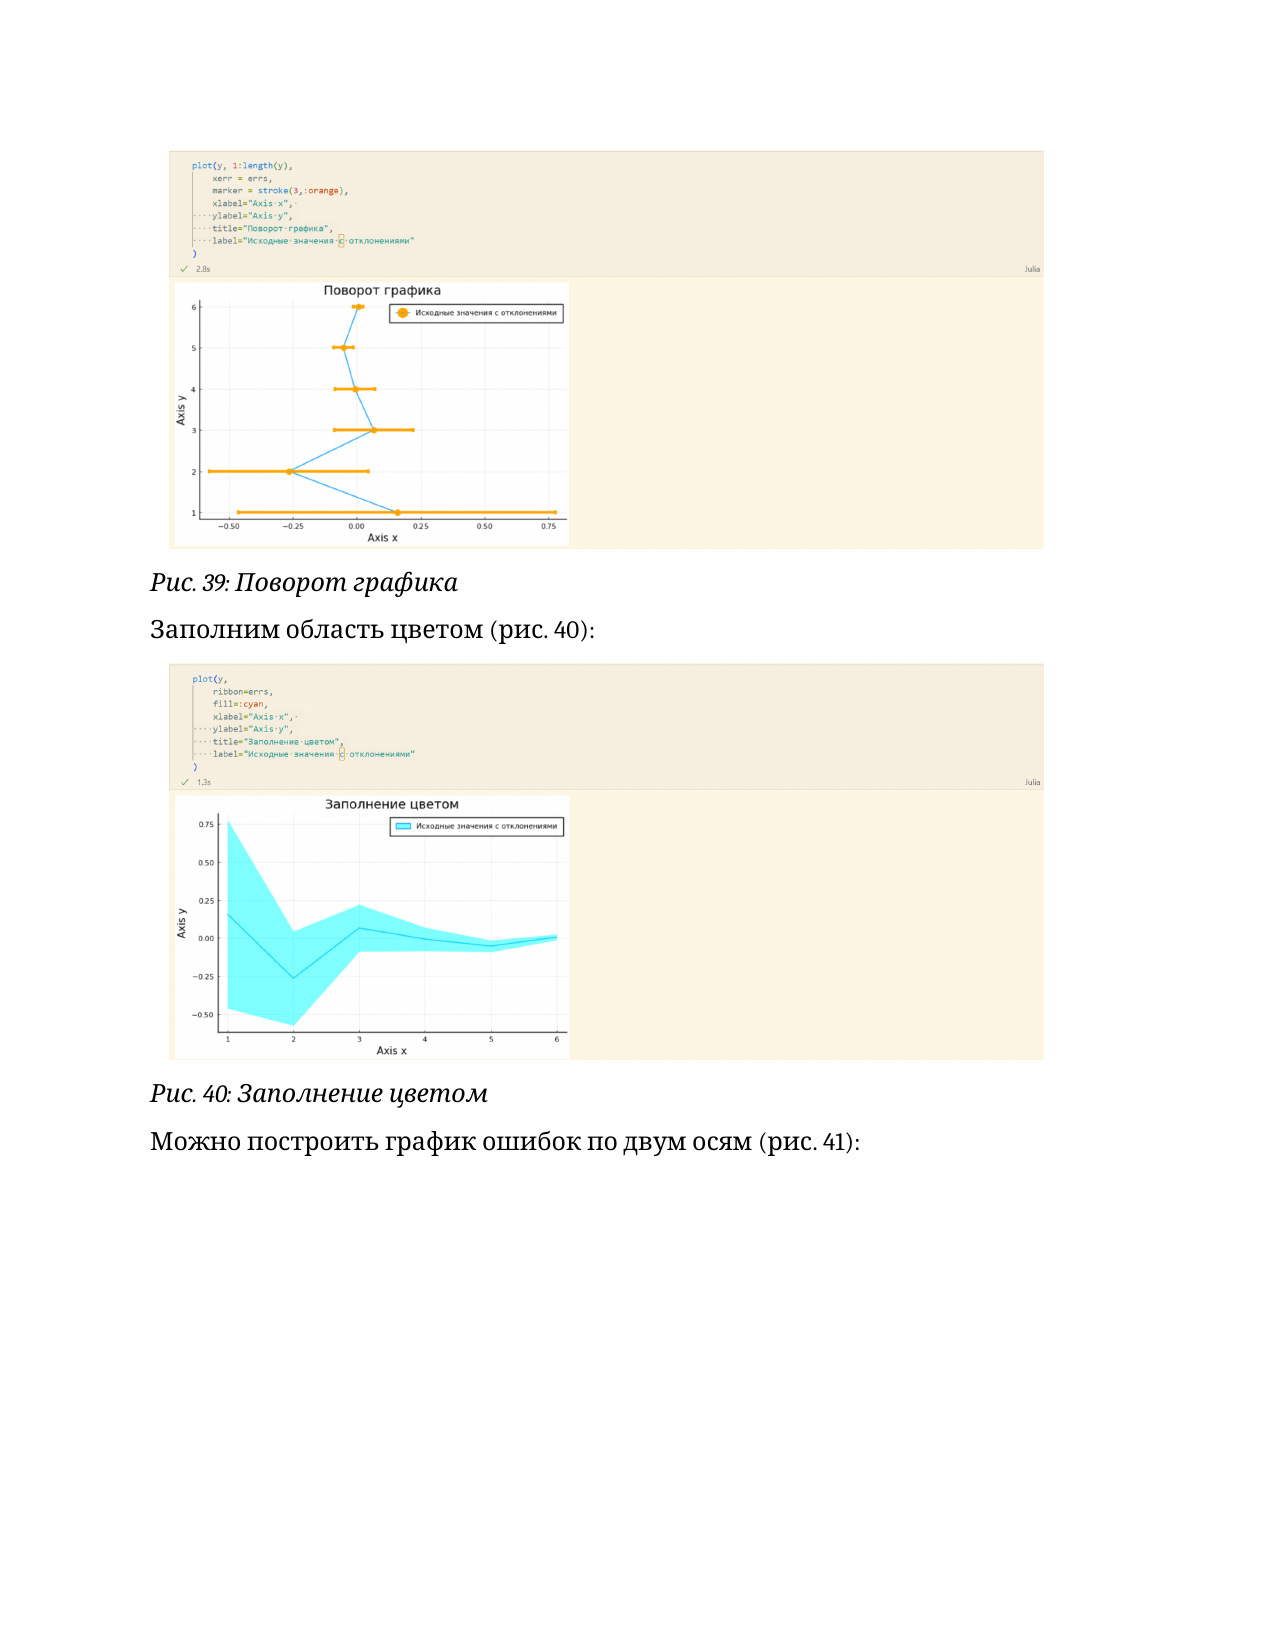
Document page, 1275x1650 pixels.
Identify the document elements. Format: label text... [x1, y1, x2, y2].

text Можно построить график ошибок по двум осям (рис. 41): [150, 1128, 1125, 1156]
picture [168, 150, 1044, 549]
picture [168, 663, 1044, 1060]
text Рис. 39: Поворот графика [150, 569, 1125, 598]
text Рис. 40: Заполнение цветом [150, 1080, 1125, 1109]
text Заполним область цветом (рис. 40): [150, 616, 1125, 645]
